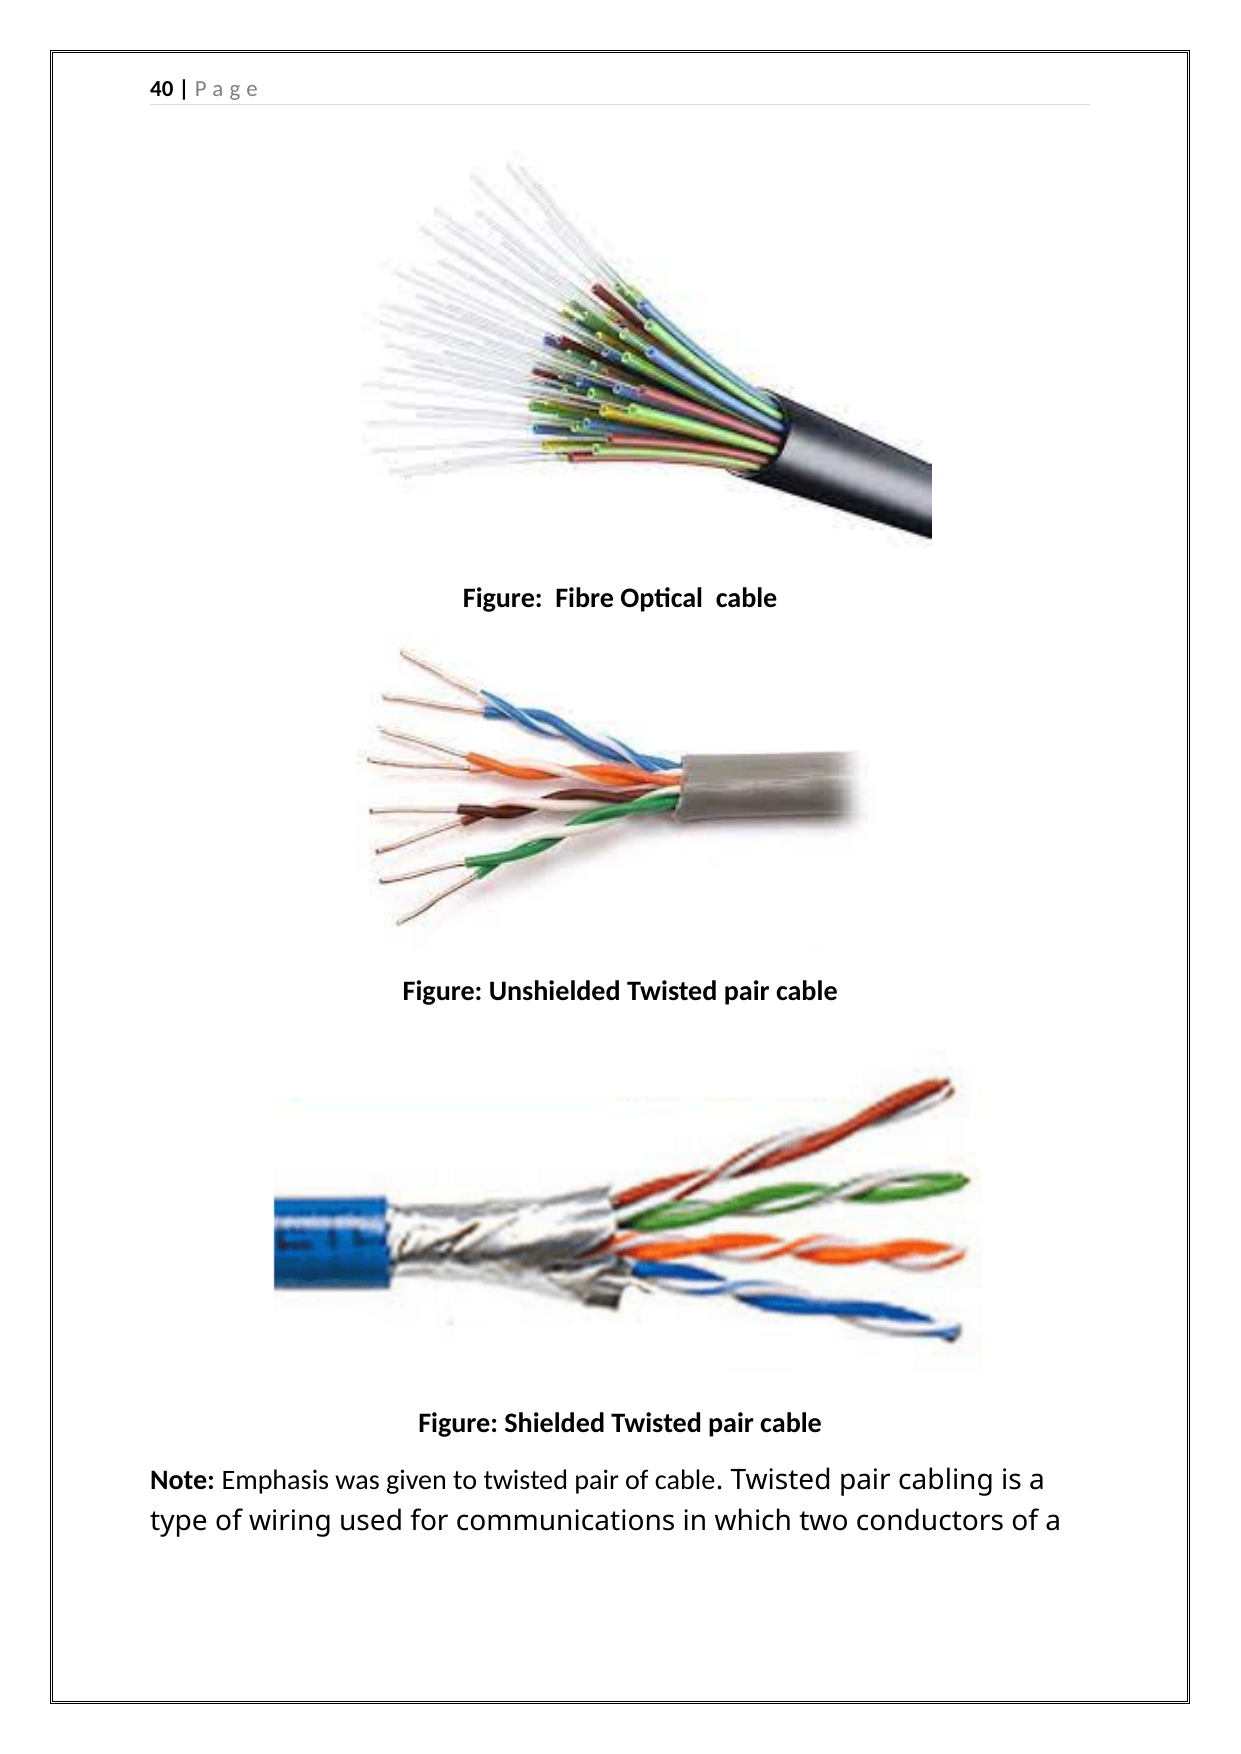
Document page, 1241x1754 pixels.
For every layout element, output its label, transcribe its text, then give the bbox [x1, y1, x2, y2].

text Figure: Shielded Twisted pair cable [150, 1405, 1090, 1440]
text Figure: Unshielded Twisted pair cable [150, 973, 1090, 1008]
text Figure: Fibre Optical cable [150, 580, 1090, 614]
picture [308, 150, 932, 562]
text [150, 1459, 1090, 1539]
picture [355, 633, 885, 955]
picture [229, 1027, 1011, 1387]
